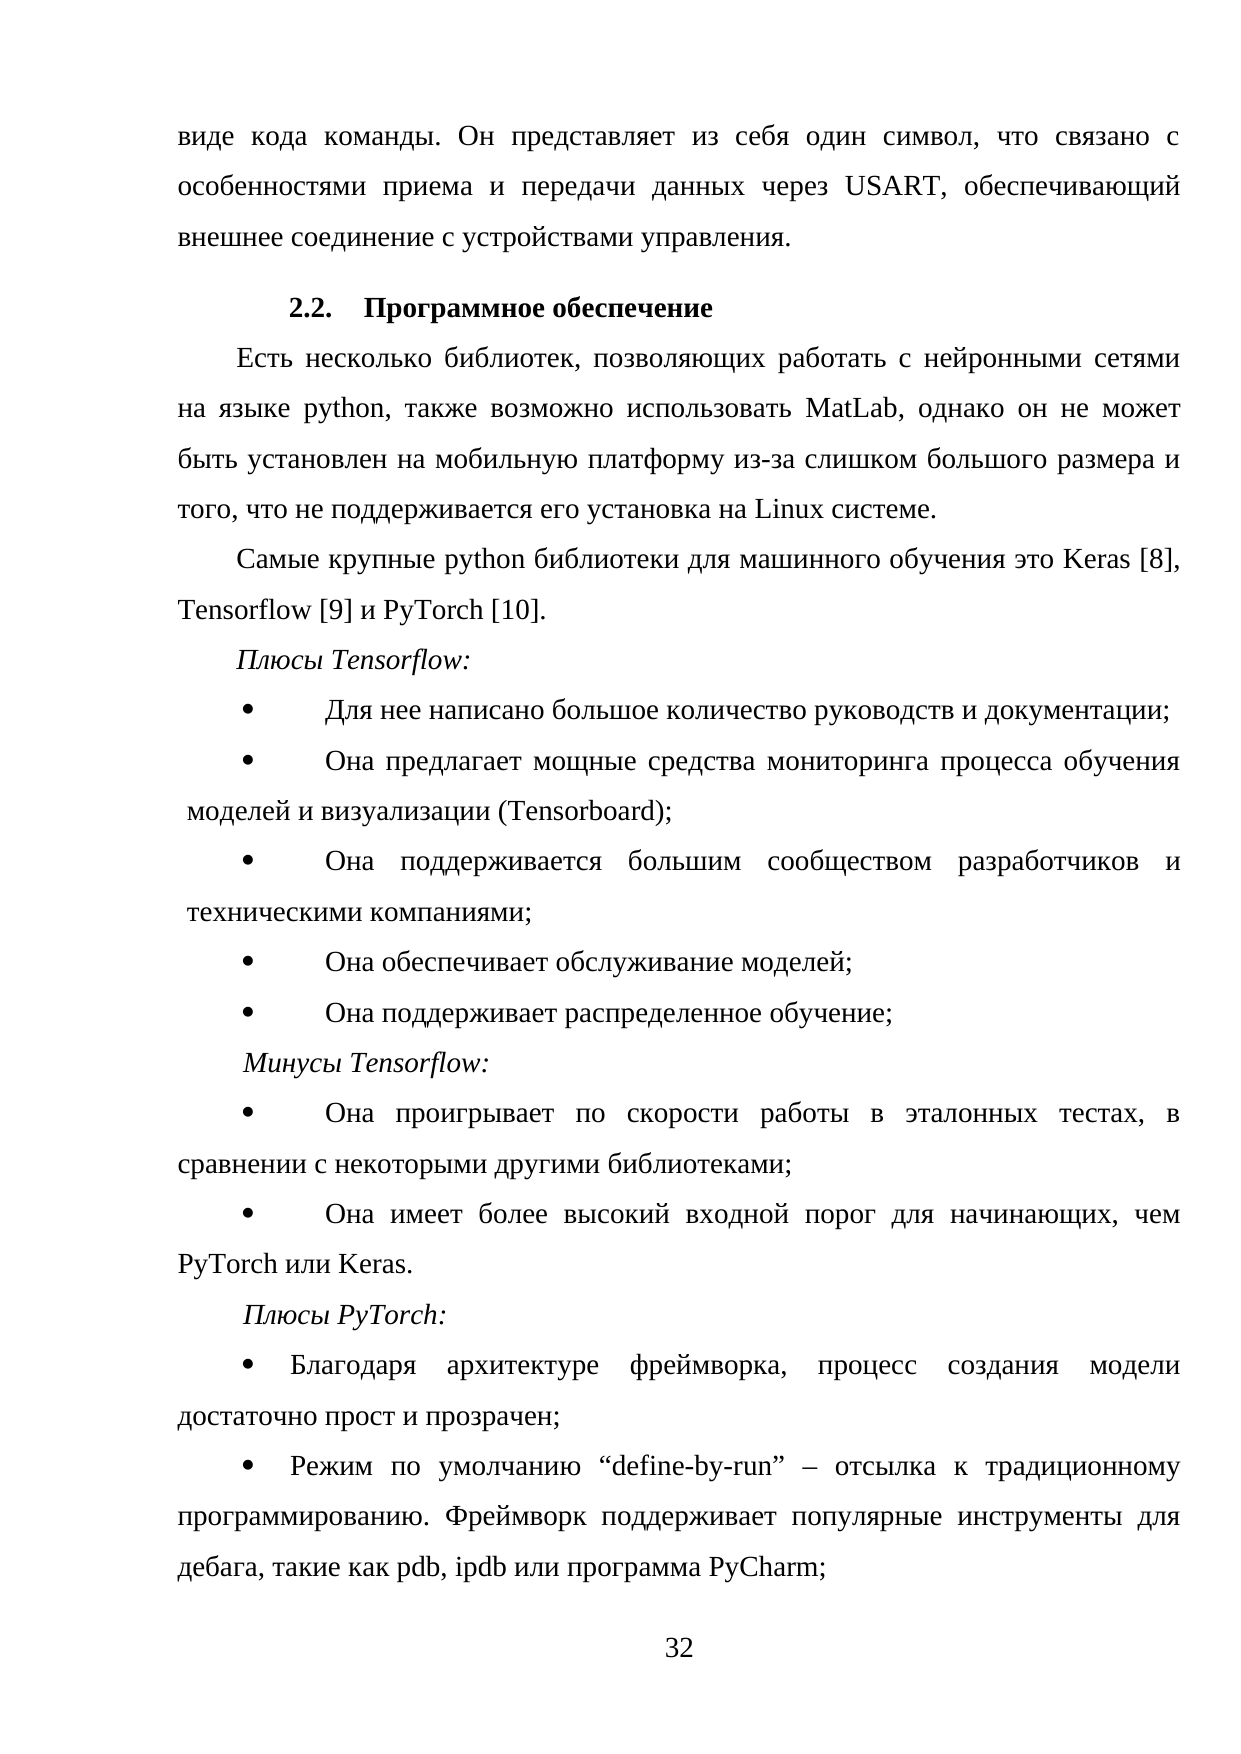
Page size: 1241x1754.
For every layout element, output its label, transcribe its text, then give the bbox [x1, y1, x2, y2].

list Для нее написано большое количество руководств и документации; [187, 692, 1181, 726]
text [177, 118, 1181, 252]
text Плюсы PyTorch: [177, 1297, 1181, 1330]
list Режим по умолчанию “define-by-run” – отсылка к традиционному программированию. Фреймворк поддерживает популярные инструменты для дебага, такие как pdb, ipdb или программа PyCharm; [177, 1448, 1181, 1582]
text Минусы Tensorflow: [177, 1045, 1181, 1079]
list Она поддерживается большим сообществом разработчиков и техническими компаниями; [187, 843, 1181, 927]
list Она предлагает мощные средства мониторинга процесса обучения моделей и визуализации (Tensorboard); [187, 743, 1181, 827]
list Она имеет более высокий входной порог для начинающих, чем PyTorch или Keras. [177, 1196, 1181, 1280]
text Самые крупные python библиотеки для машинного обучения это Keras [8], Tensorflow [9] и PyTorch [10]. [177, 541, 1181, 625]
list Она поддерживает распределенное обучение; [187, 995, 1181, 1028]
text Плюсы Tensorflow: [177, 642, 1181, 676]
list Благодаря архитектуре фреймворка, процесс создания модели достаточно прост и прозрачен; [177, 1347, 1181, 1431]
list Она проигрывает по скорости работы в эталонных тестах, в сравнении с некоторыми другими библиотеками; [177, 1095, 1181, 1179]
subtitle Программное обеспечение [288, 290, 1181, 323]
text Есть несколько библиотек, позволяющих работать с нейронными сетями на языке python, также возможно использовать MatLab, однако он не может быть установлен на мобильную платформу из-за слишком большого размера и того, что не поддерживается его установка на Linux системе. [177, 340, 1181, 525]
list Она обеспечивает обслуживание моделей; [187, 944, 1181, 978]
